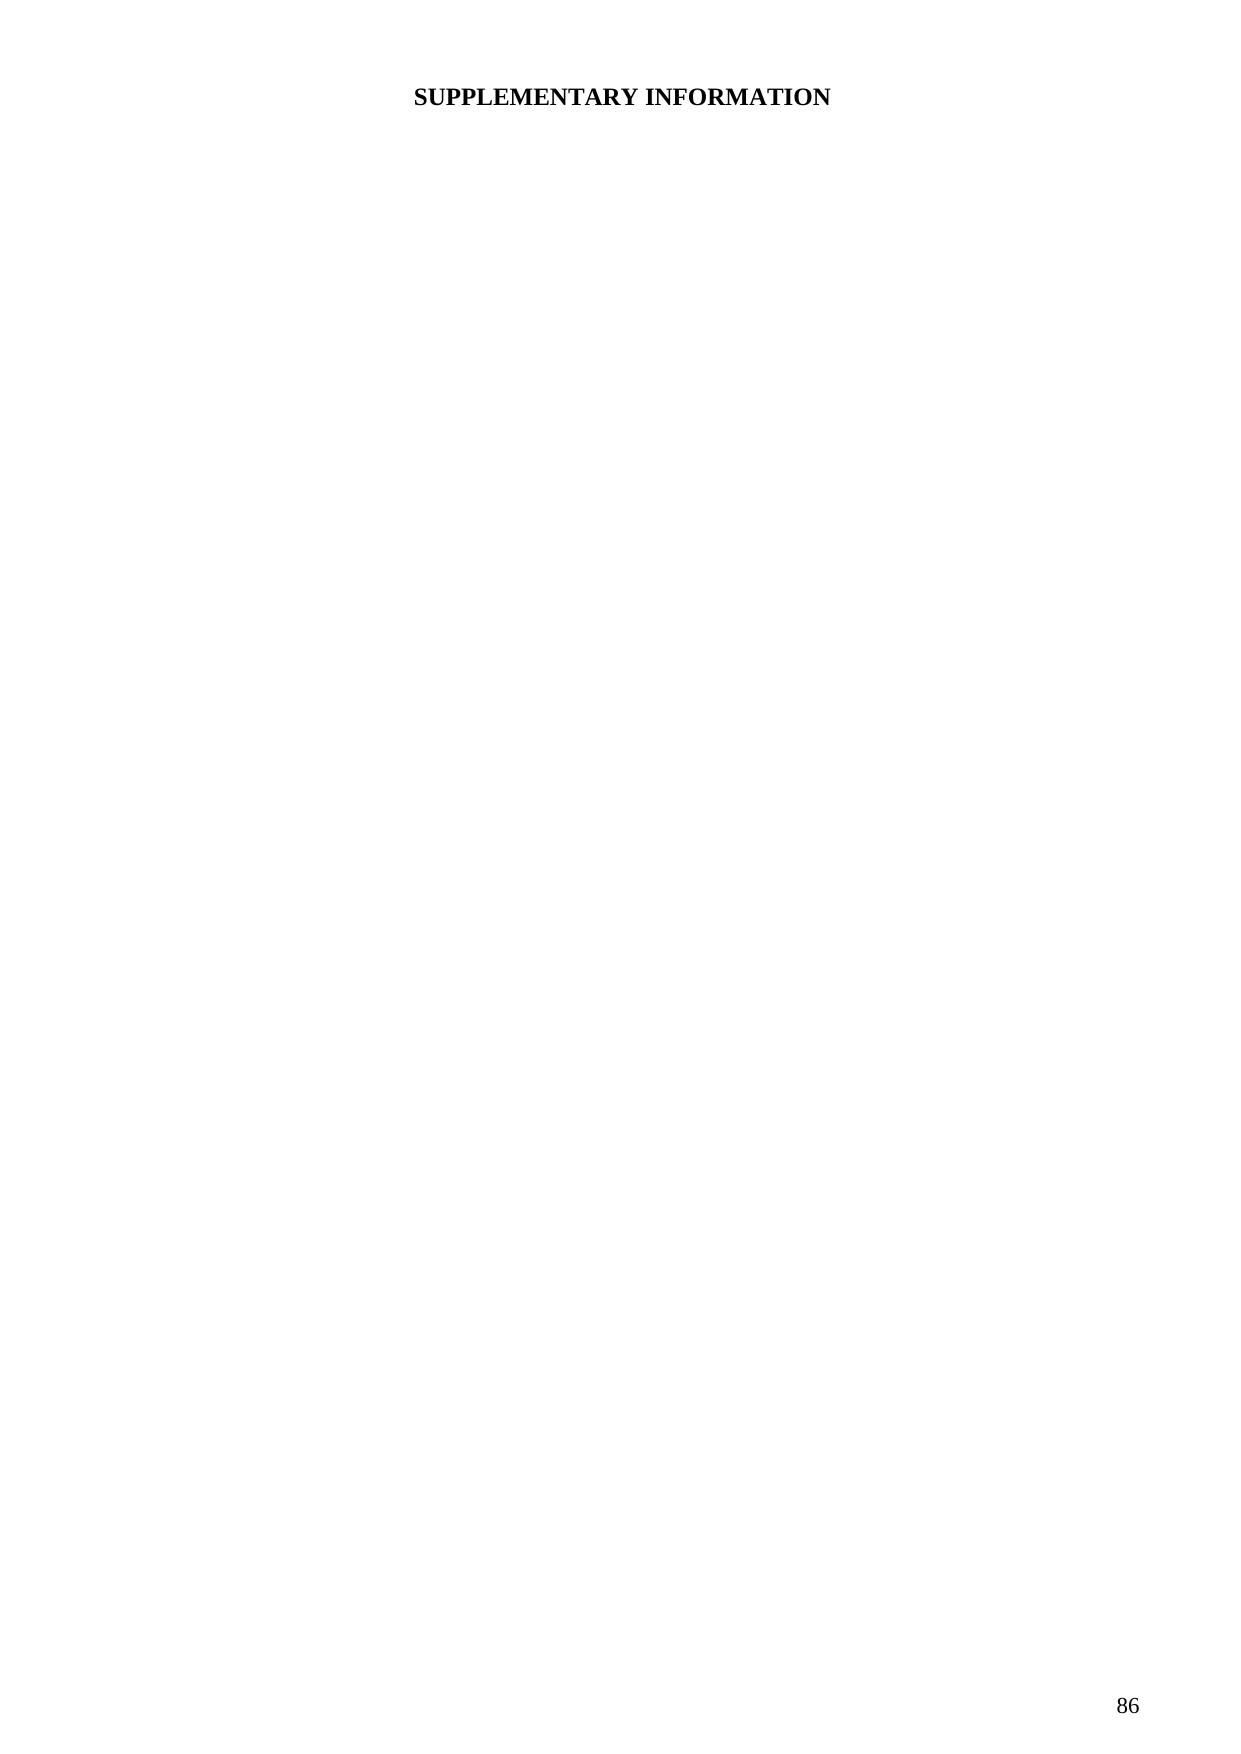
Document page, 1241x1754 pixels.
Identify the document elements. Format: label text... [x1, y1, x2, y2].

text SUPPLEMENTARY INFORMATION [414, 82, 1186, 111]
